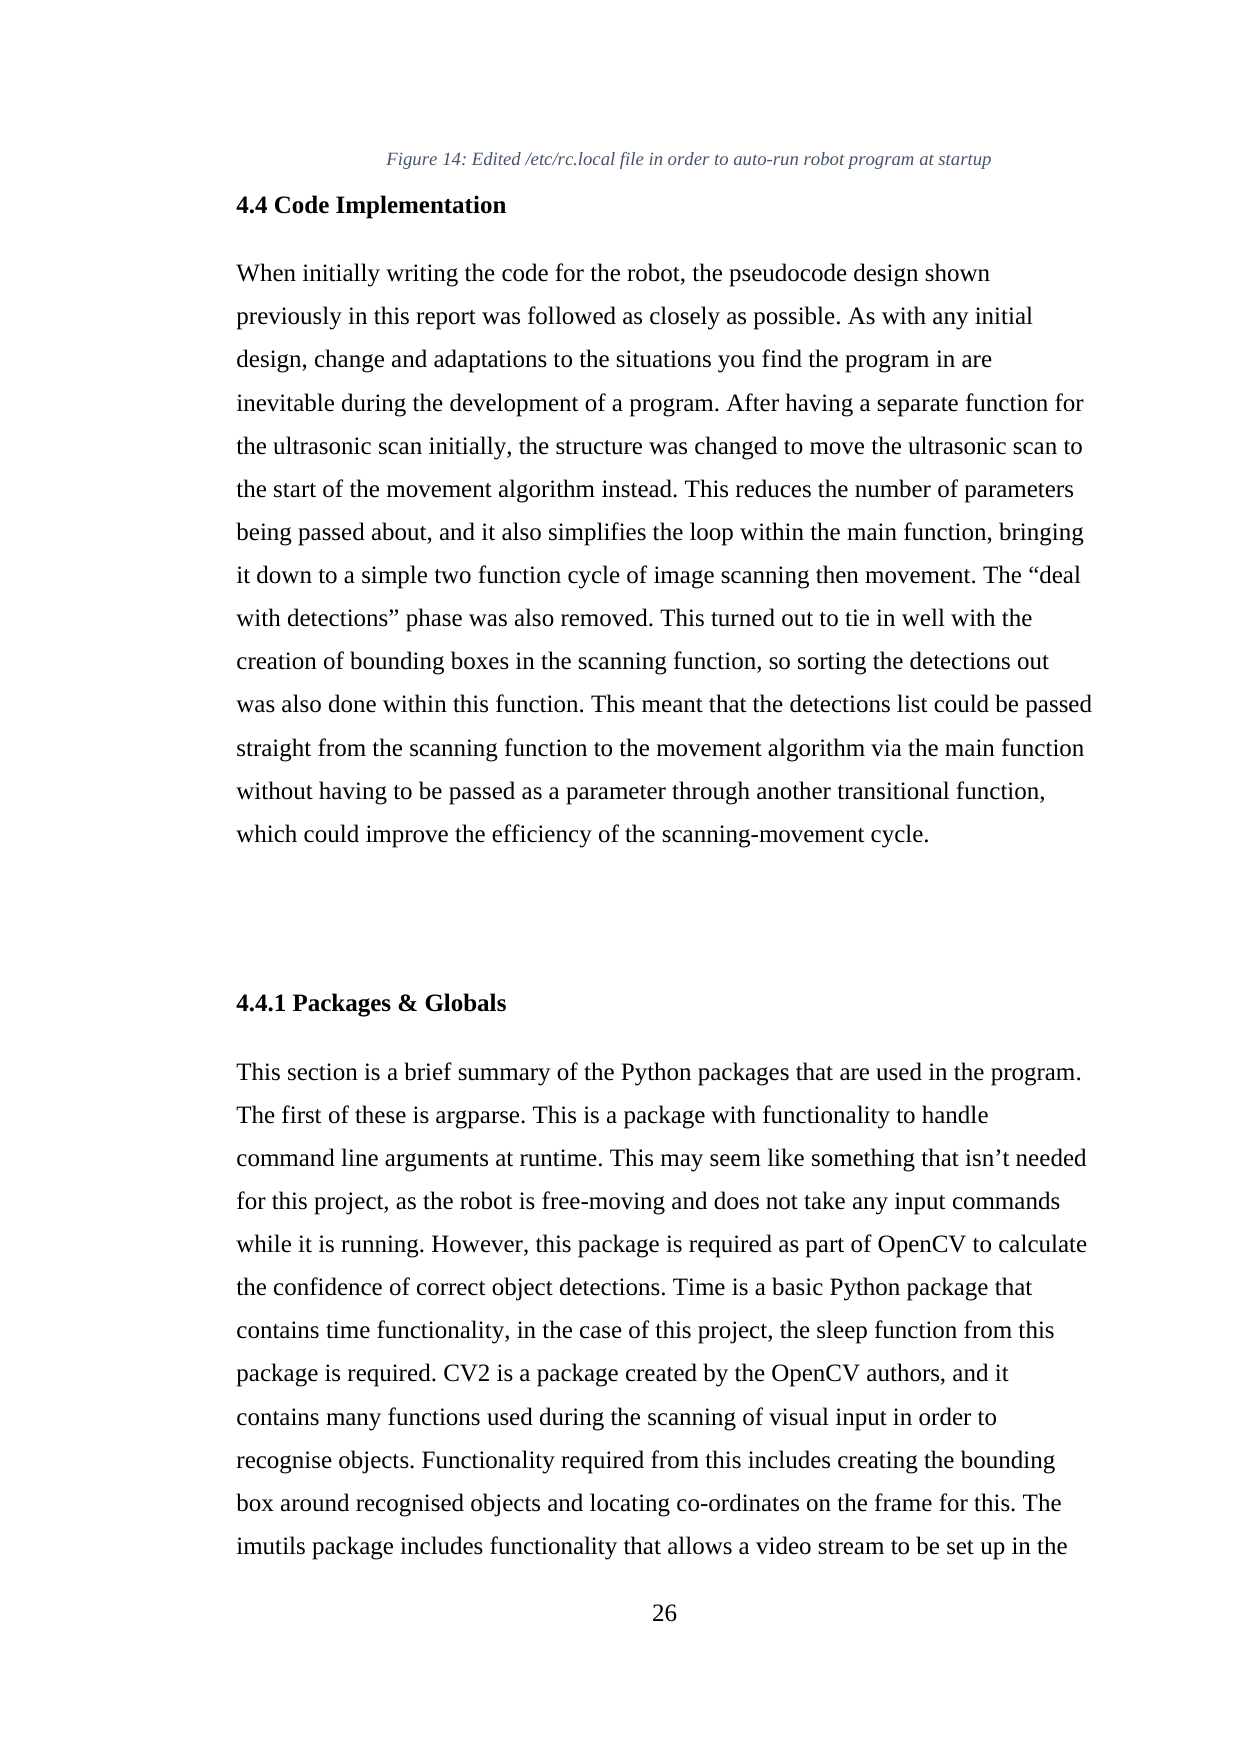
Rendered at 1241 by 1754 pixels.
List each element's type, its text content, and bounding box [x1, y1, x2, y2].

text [236, 1057, 1092, 1560]
text Figure 14: Edited /etc/rc.local file in order to auto-run robot program at startup [311, 148, 1092, 169]
text When initially writing the code for the robot, the pseudocode design shown previously in this report was followed as closely as possible. As with any initial design, change and adaptations to the situations you find the program in are inevitable during the development of a program. After having a separate function for the ultrasonic scan initially, the structure was changed to move the ultrasonic scan to the start of the movement algorithm instead. This reduces the number of parameters being passed about, and it also simplifies the loop within the main function, bringing it down to a simple two function cycle of image scanning then movement. The “deal with detections” phase was also removed. This turned out to tie in well with the creation of bounding boxes in the scanning function, so sorting the detections out was also done within this function. This meant that the detections list could be passed straight from the scanning function to the movement algorithm via the main function without having to be passed as a parameter through another transitional function, which could improve the efficiency of the scanning-movement cycle. [236, 258, 1092, 848]
subtitle 4.4 Code Implementation [236, 190, 1092, 219]
subtitle 4.4.1 Packages & Globals [236, 988, 1092, 1017]
